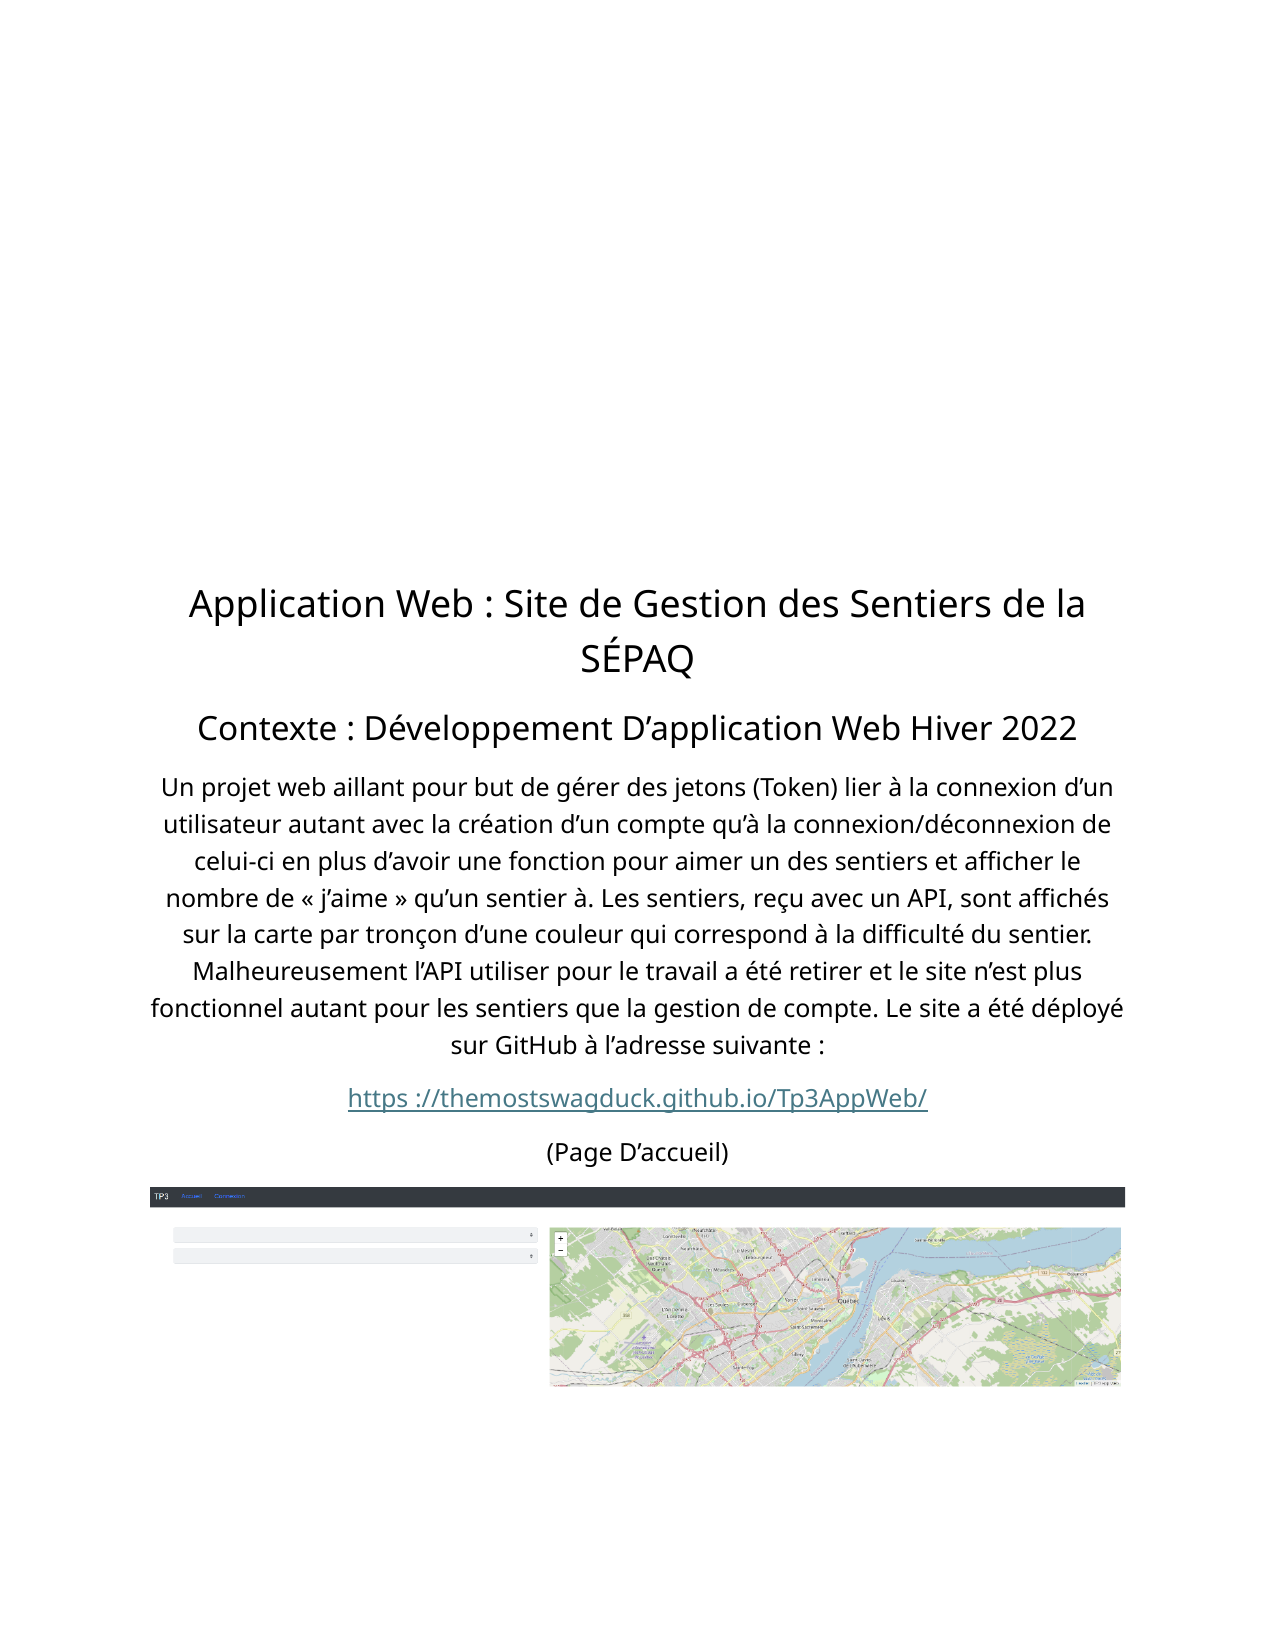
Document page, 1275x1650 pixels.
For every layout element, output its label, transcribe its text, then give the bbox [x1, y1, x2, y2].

text Application Web : Site de Gestion des Sentiers de la SÉPAQ [150, 577, 1125, 684]
text Contexte : Développement D’application Web Hiver 2022 [150, 704, 1125, 750]
text Un projet web aillant pour but de gérer des jetons (Token) lier à la connexion d’un utilisateur autant avec la création d’un compte qu’à la connexion/déconnexion de celui-ci en plus d’avoir une fonction pour aimer un des sentiers et afficher le nombre de « j’aime » qu’un sentier à. Les sentiers, reçu avec un API, sont affichés sur la carte par tronçon d’une couleur qui correspond à la difficulté du sentier. Malheureusement l’API utiliser pour le travail a été retirer et le site n’est plus fonctionnel autant pour les sentiers que la gestion de compte. Le site a été déployé sur GitHub à l’adresse suivante : [150, 770, 1125, 1061]
picture [150, 1187, 1125, 1391]
text (Page D’accueil) [150, 1134, 1125, 1168]
text https ://themostswagduck.github.io/Tp3AppWeb/ [150, 1081, 1125, 1115]
